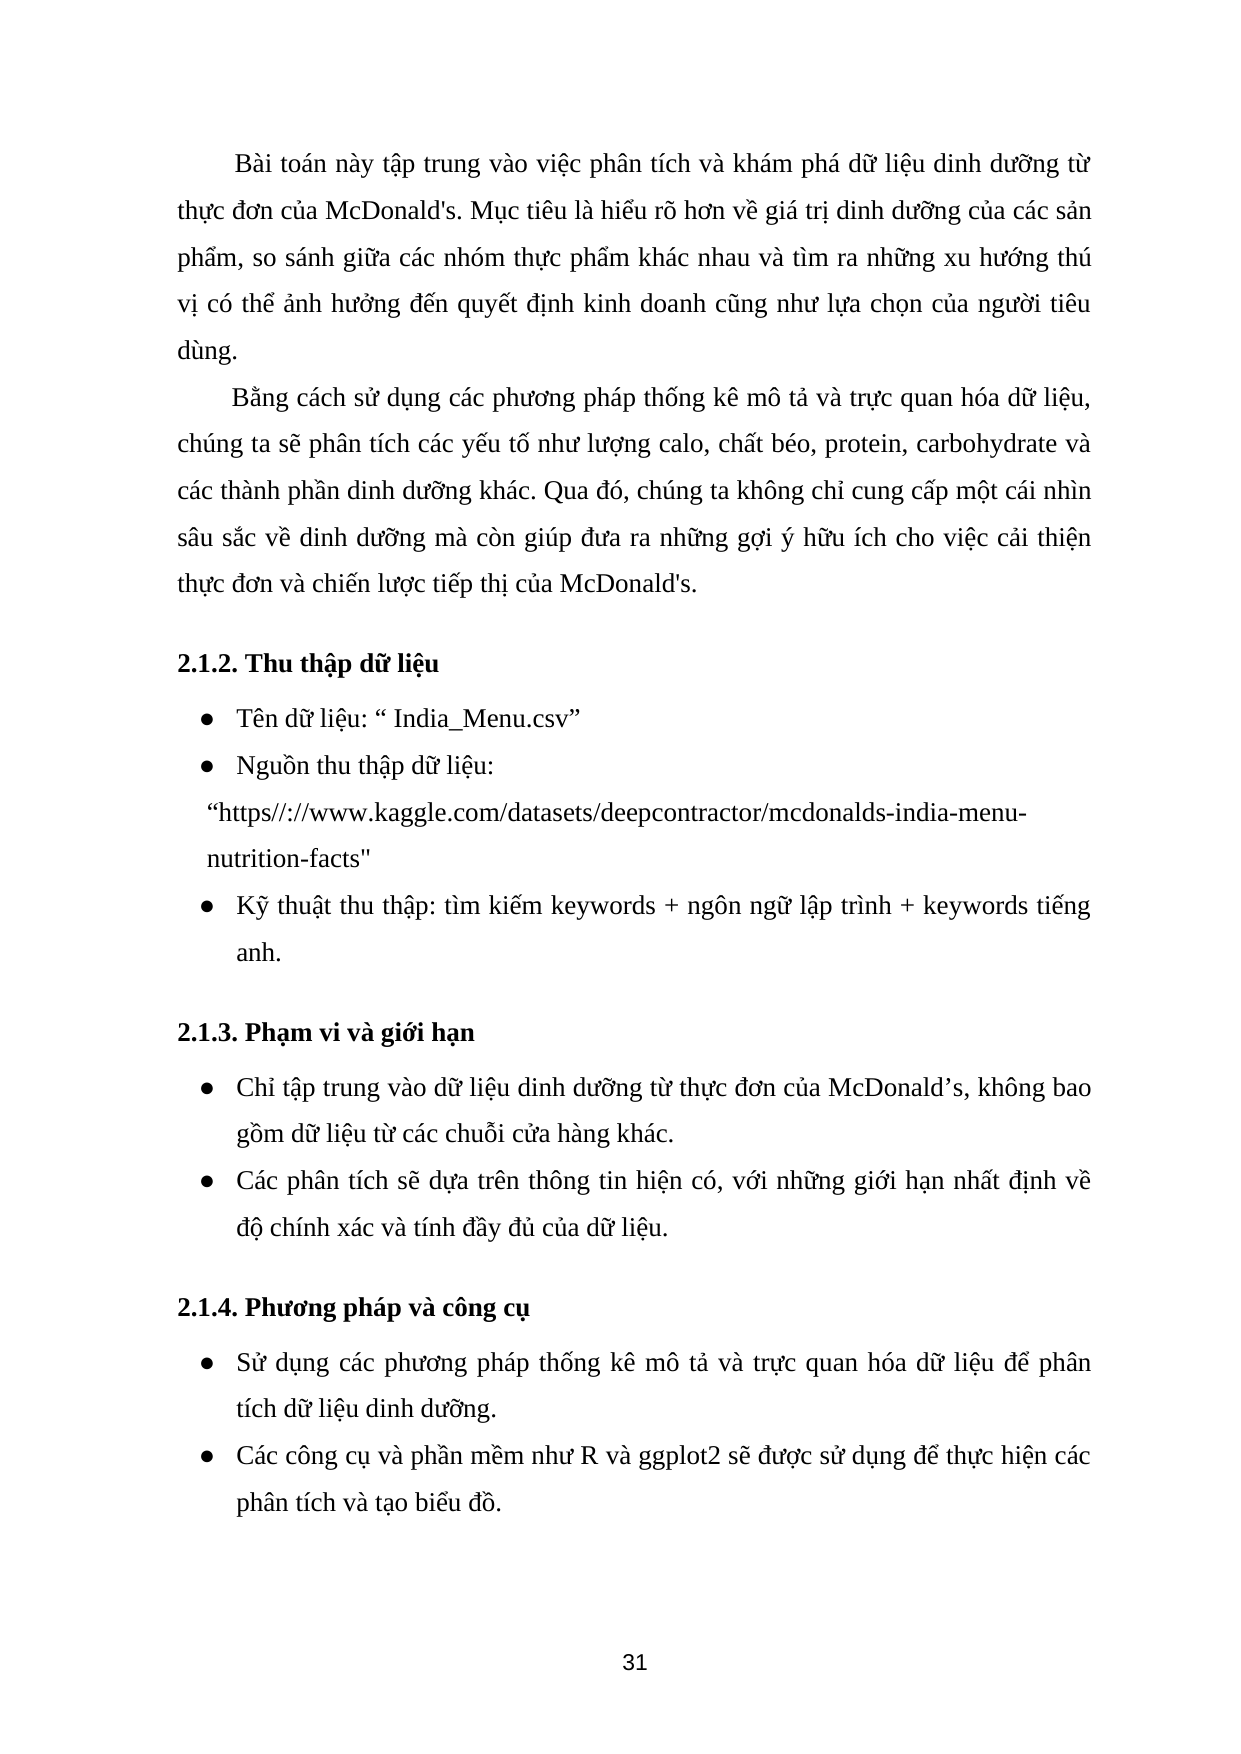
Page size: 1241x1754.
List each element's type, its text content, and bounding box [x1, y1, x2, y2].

list Các công cụ và phần mềm như R và ggplot2 sẽ được sử dụng để thực hiện các phân tích và tạo biểu đồ. [198, 1439, 1093, 1517]
text Bằng cách sử dụng các phương pháp thống kê mô tả và trực quan hóa dữ liệu, chúng ta sẽ phân tích các yếu tố như lượng calo, chất béo, protein, carbohydrate và các thành phần dinh dưỡng khác. Qua đó, chúng ta không chỉ cung cấp một cái nhìn sâu sắc về dinh dưỡng mà còn giúp đưa ra những gợi ý hữu ích cho việc cải thiện thực đơn và chiến lược tiếp thị của McDonald's. [177, 381, 1093, 599]
list Tên dữ liệu: “ India_Menu.csv” [198, 703, 1093, 734]
list Các phân tích sẽ dựa trên thông tin hiện có, với những giới hạn nhất định về độ chính xác và tính đầy đủ của dữ liệu. [198, 1164, 1093, 1242]
subtitle 2.1.3. Phạm vi và giới hạn [177, 1016, 1093, 1047]
list Nguồn thu thập dữ liệu: [198, 749, 1093, 780]
list Sử dụng các phương pháp thống kê mô tả và trực quan hóa dữ liệu để phân tích dữ liệu dinh dưỡng. [198, 1346, 1093, 1424]
subtitle 2.1.2. Thu thập dữ liệu [177, 648, 1093, 679]
list Kỹ thuật thu thập: tìm kiếm keywords + ngôn ngữ lập trình + keywords tiếng anh. [198, 889, 1093, 967]
text “https//://www.kaggle.com/datasets/deepcontractor/mcdonalds-india-menu-nutrition-facts" [207, 796, 1093, 874]
subtitle 2.1.4. Phương pháp và công cụ [177, 1291, 1093, 1322]
list Chỉ tập trung vào dữ liệu dinh dưỡng từ thực đơn của McDonald’s, không bao gồm dữ liệu từ các chuỗi cửa hàng khác. [198, 1071, 1093, 1149]
text Bài toán này tập trung vào việc phân tích và khám phá dữ liệu dinh dưỡng từ thực đơn của McDonald's. Mục tiêu là hiểu rõ hơn về giá trị dinh dưỡng của các sản phẩm, so sánh giữa các nhóm thực phẩm khác nhau và tìm ra những xu hướng thú vị có thể ảnh hưởng đến quyết định kinh doanh cũng như lựa chọn của người tiêu dùng. [177, 148, 1093, 365]
